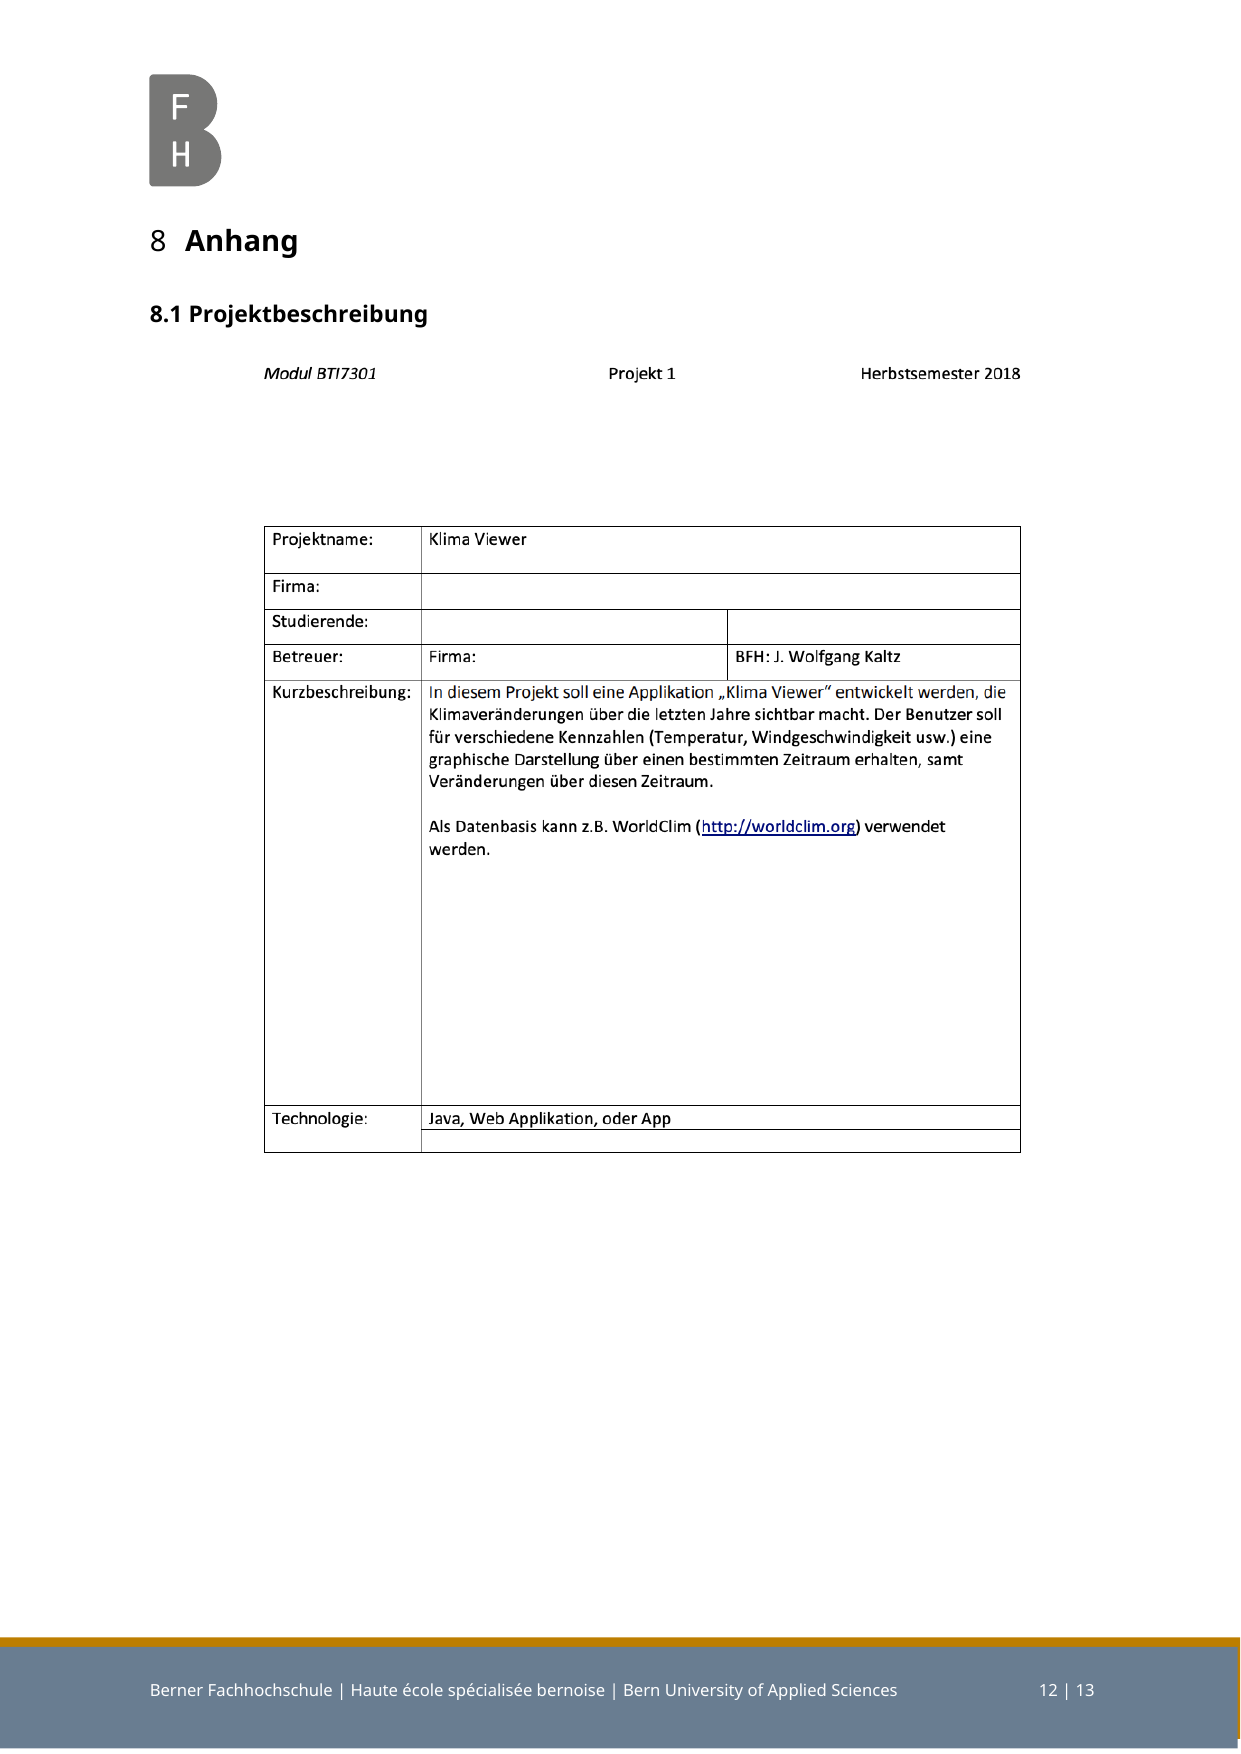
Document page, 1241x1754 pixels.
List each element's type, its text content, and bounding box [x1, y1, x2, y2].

subtitle Projektbeschreibung [149, 298, 1136, 329]
picture [149, 341, 1136, 1368]
subtitle Anhang [149, 221, 1136, 260]
